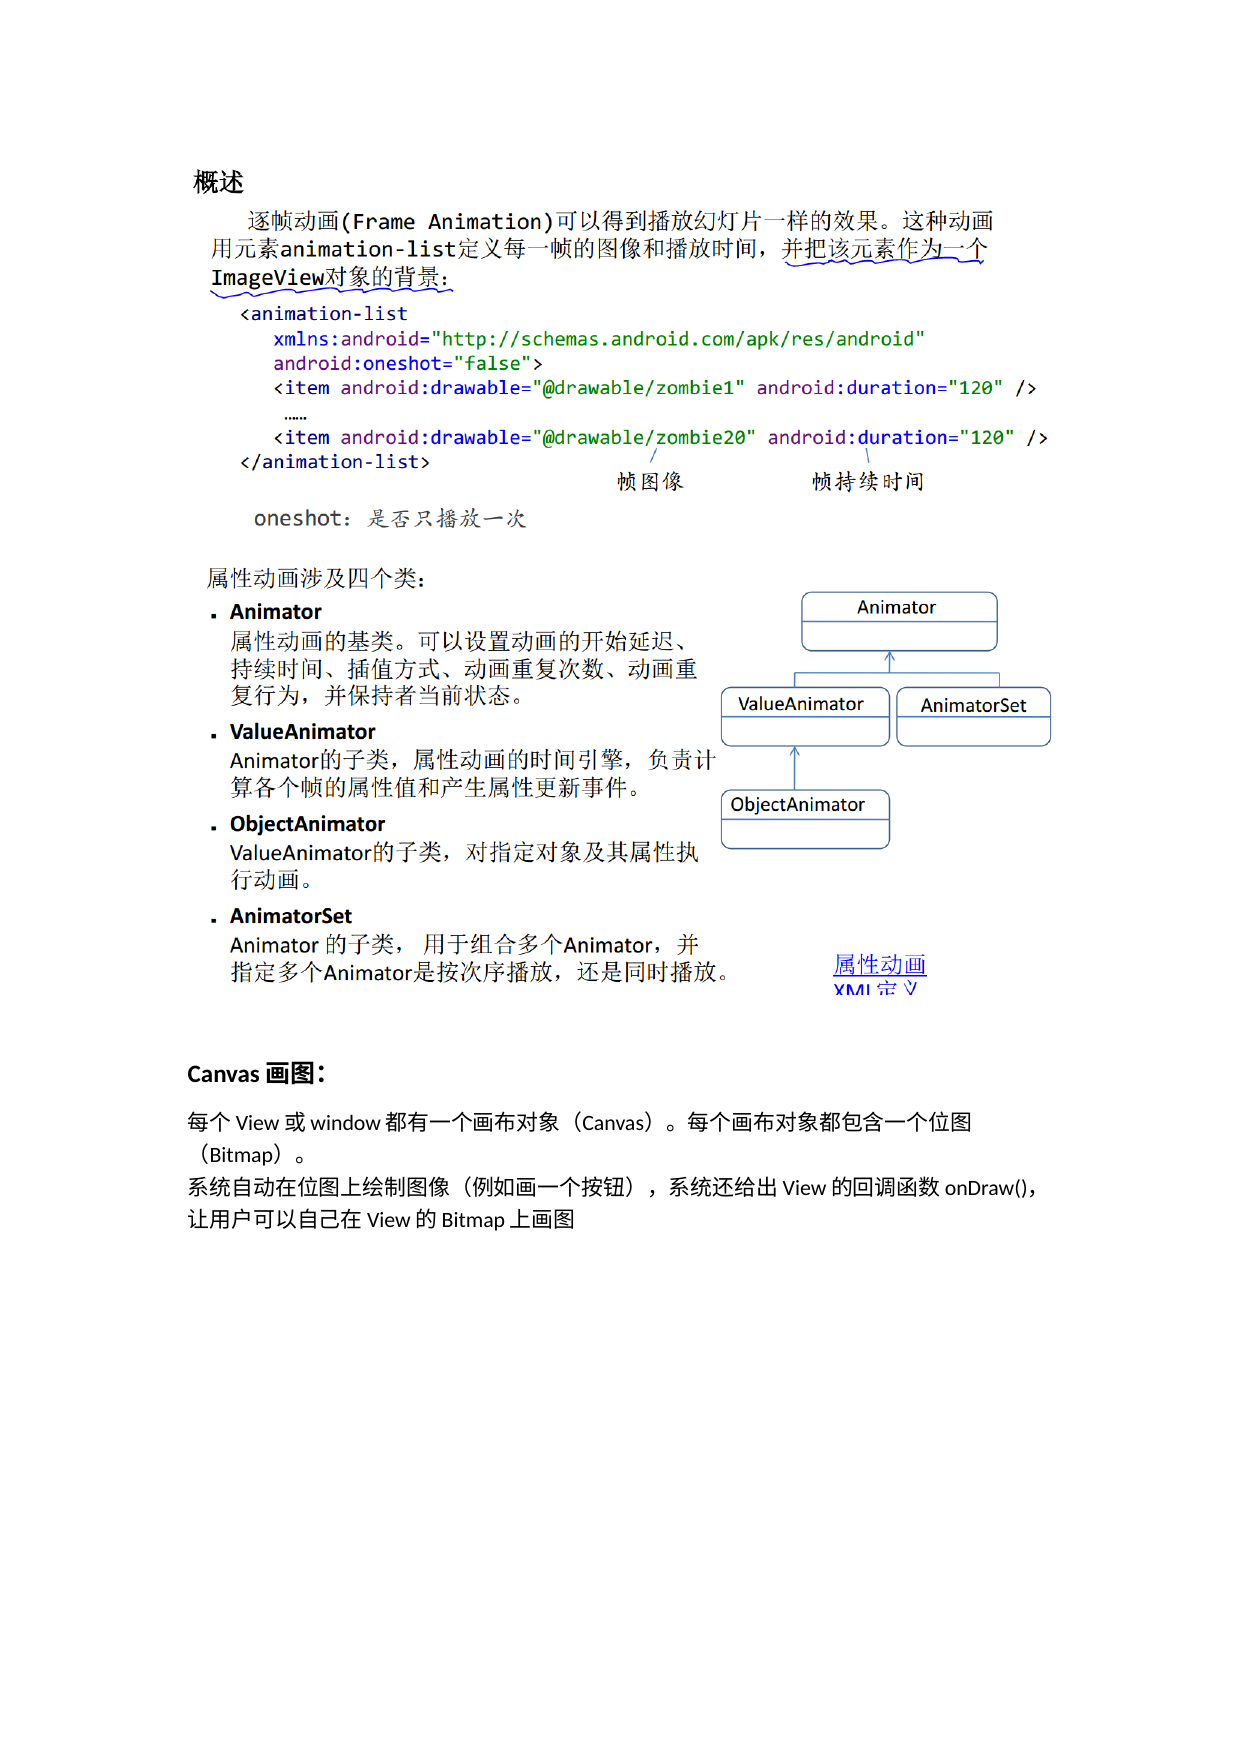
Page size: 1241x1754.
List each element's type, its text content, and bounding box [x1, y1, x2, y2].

text Canvas画图： [187, 1039, 1053, 1104]
picture [187, 563, 1053, 995]
picture [187, 166, 1052, 548]
text 系统自动在位图上绘制图像（例如画一个按钮），系统还给出View的回调函数onDraw()，让用户可以自己在View的Bitmap上画图 [187, 1169, 1053, 1234]
text 每个View或window都有一个画布对象（Canvas）。每个画布对象都包含一个位图（Bitmap）。 [187, 1104, 1053, 1169]
